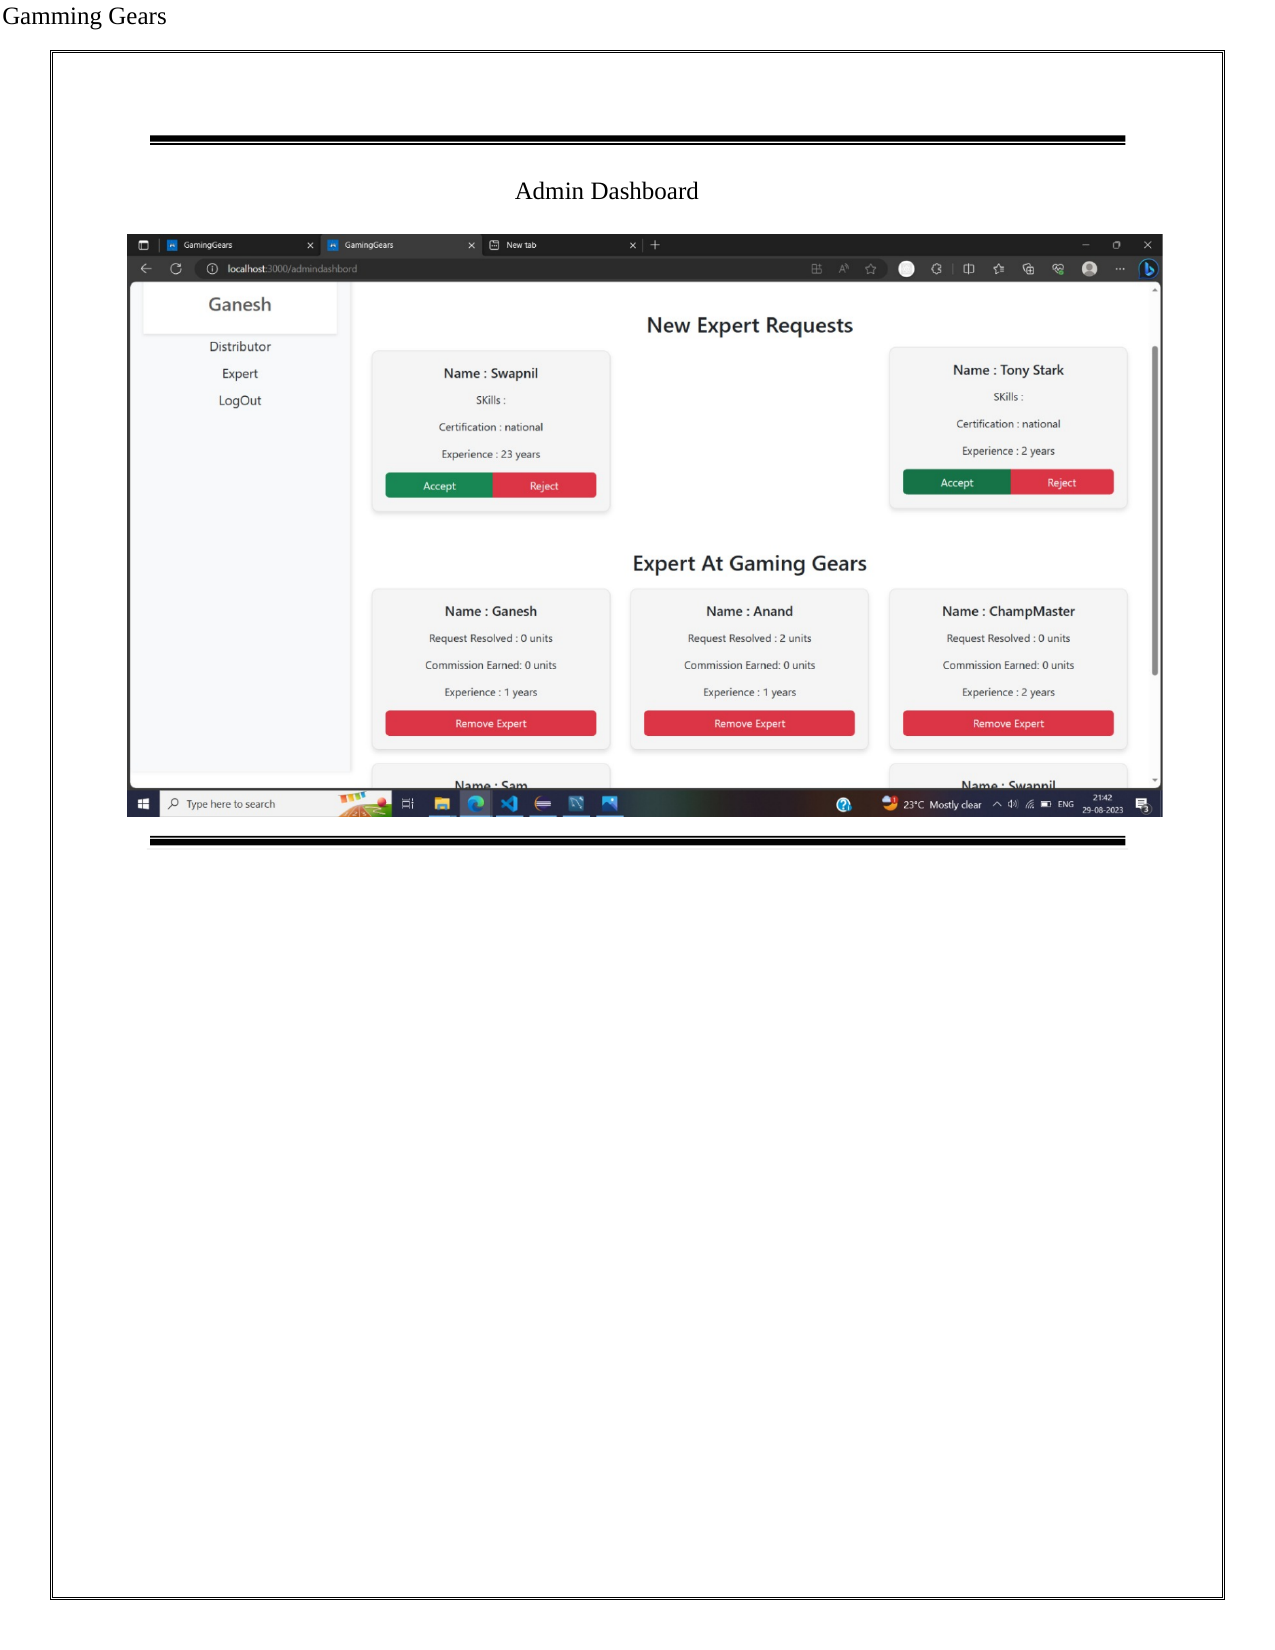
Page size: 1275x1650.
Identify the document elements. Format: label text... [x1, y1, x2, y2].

picture [127, 234, 1163, 817]
text Admin Dashboard [514, 176, 1204, 205]
